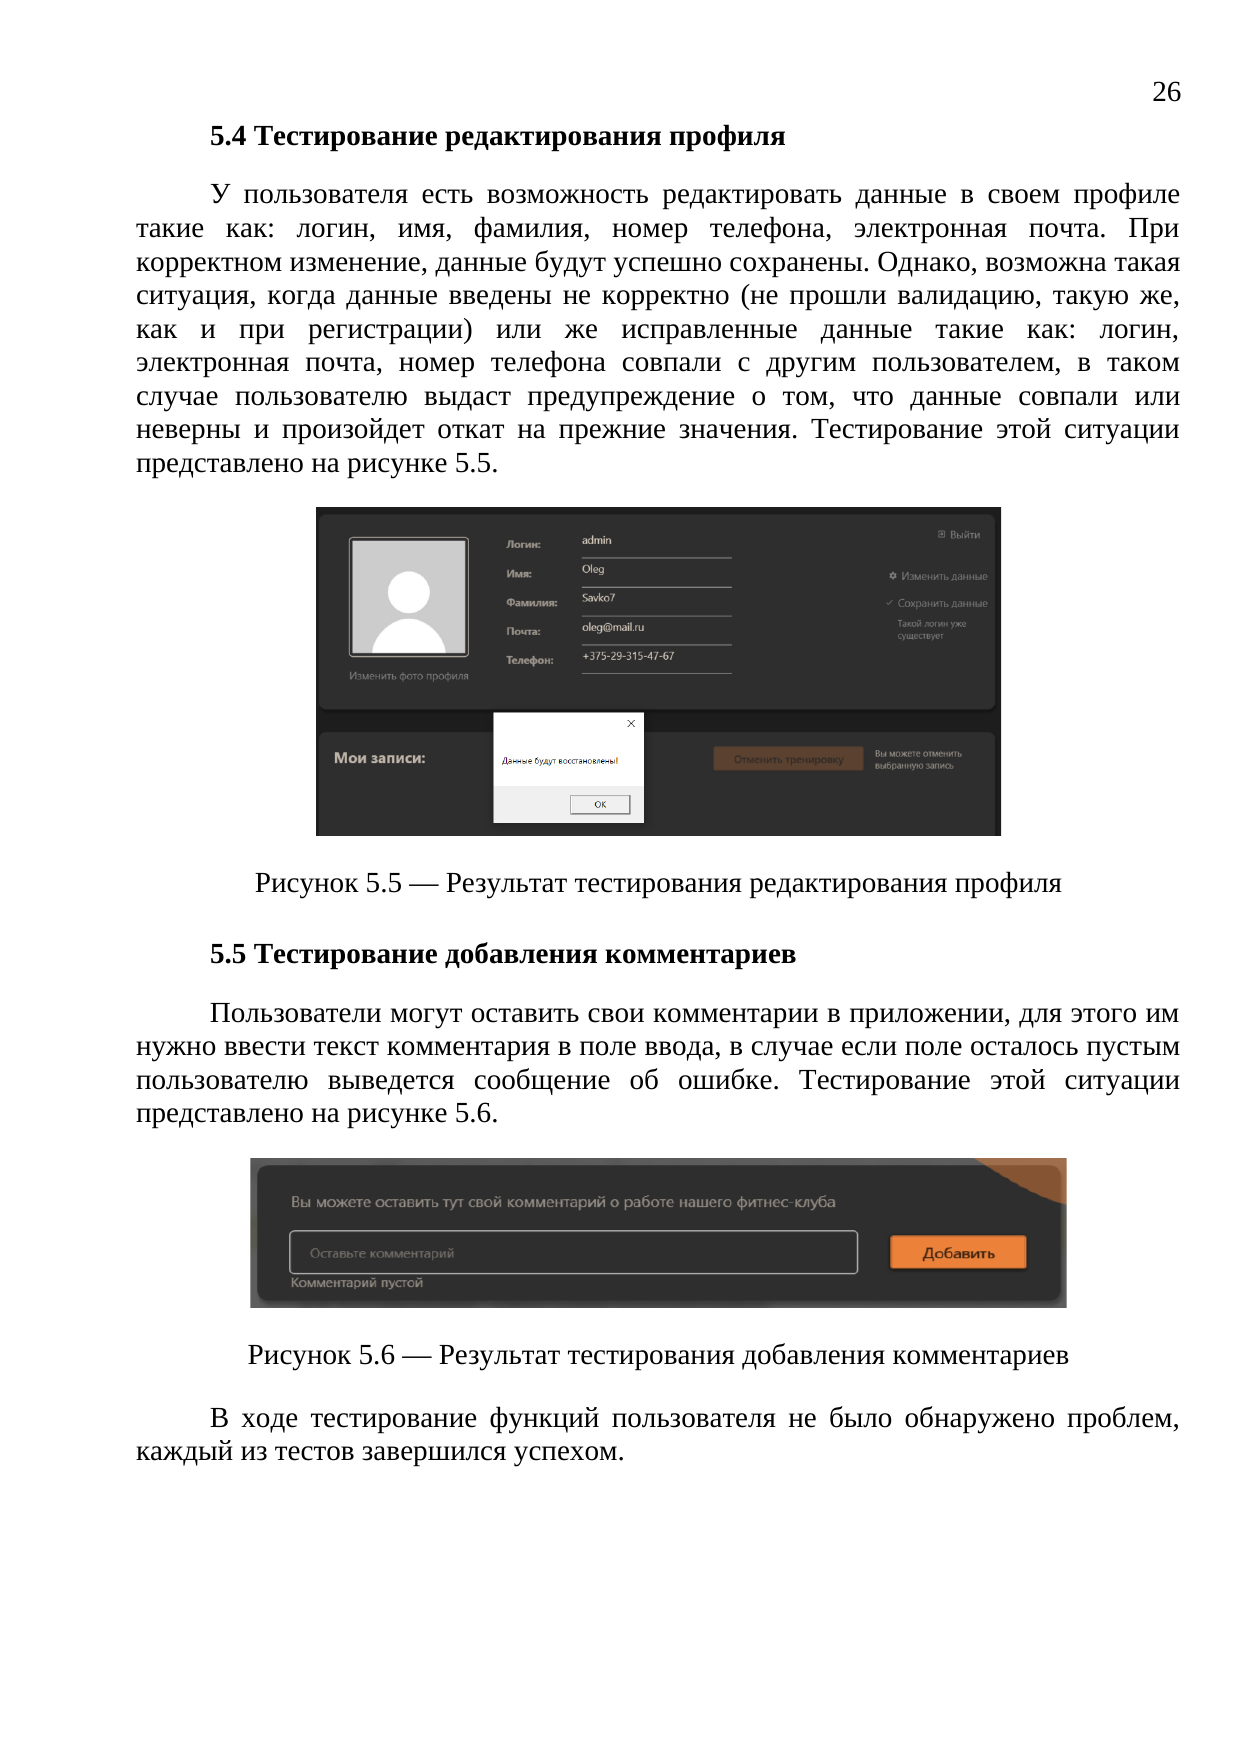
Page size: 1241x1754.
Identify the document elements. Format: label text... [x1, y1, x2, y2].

picture [250, 1158, 1067, 1308]
subtitle 5.5 Тестирование добавления комментариев [136, 936, 1181, 970]
text Рисунок 5.6 — Результат тестирования добавления комментариев [136, 1337, 1181, 1371]
text Пользователи могут оставить свои комментарии в приложении, для этого им нужно ввести текст комментария в поле ввода, в случае если поле осталось пустым пользователю выведется сообщение об ошибке. Тестирование этой ситуации представлено на рисунке 5.6. [136, 995, 1181, 1129]
text У пользователя есть возможность редактировать данные в своем профиле такие как: логин, имя, фамилия, номер телефона, электронная почта. При корректном изменение, данные будут успешно сохранены. Однако, возможна такая ситуация, когда данные введены не корректно (не прошли валидацию, такую же, как и при регистрации) или же исправленные данные такие как: логин, электронная почта, номер телефона совпали с другим пользователем, в таком случае пользователю выдаст предупреждение о том, что данные совпали или неверны и произойдет откат на прежние значения. Тестирование этой ситуации представлено на рисунке 5.5. [136, 177, 1181, 478]
picture [316, 507, 1002, 836]
subtitle 5.4 Тестирование редактирования профиля [136, 118, 1181, 152]
text Рисунок 5.5 — Результат тестирования редактирования профиля [136, 865, 1181, 899]
text В ходе тестирование функций пользователя не было обнаружено проблем, каждый из тестов завершился успехом. [136, 1400, 1181, 1467]
